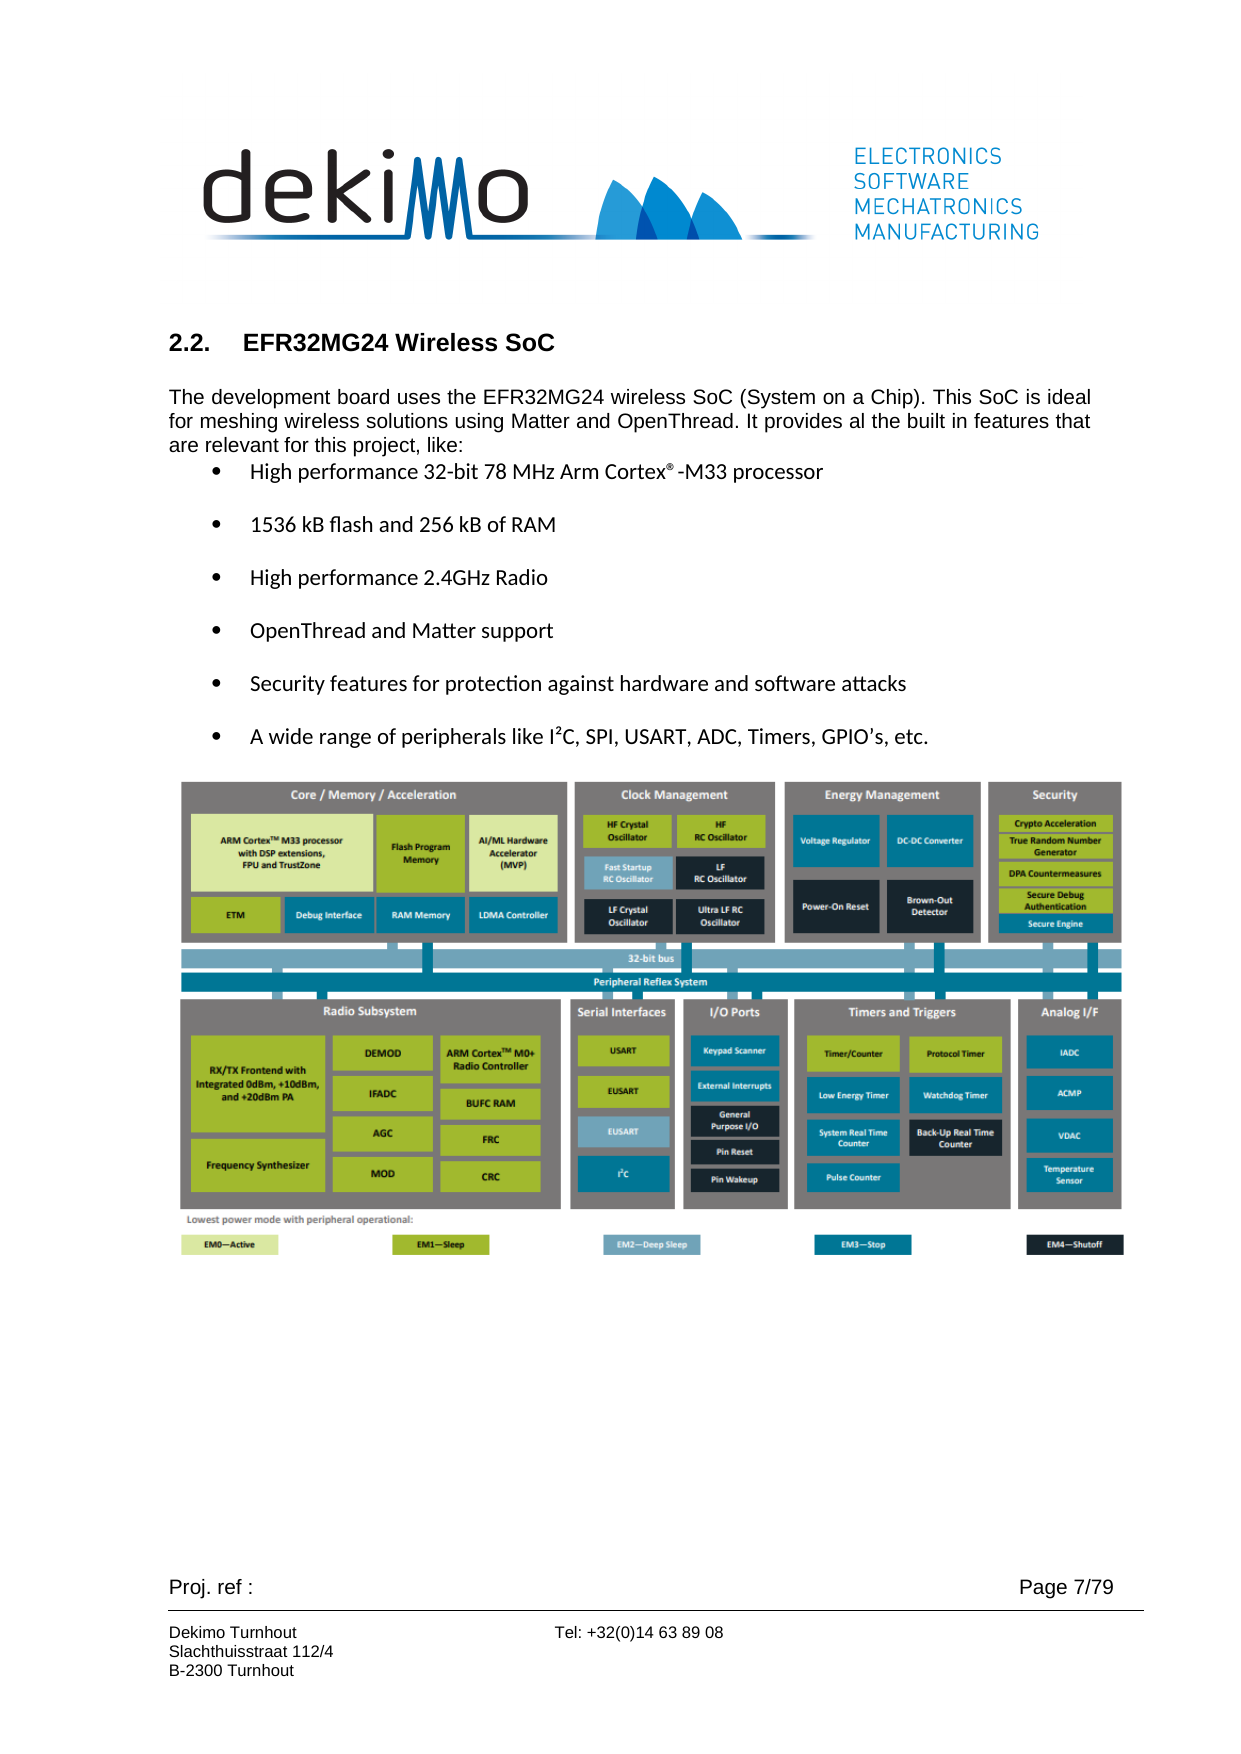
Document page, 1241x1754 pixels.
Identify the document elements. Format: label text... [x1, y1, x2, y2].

list A wide range of peripherals like I²C, SPI, USART, ADC, Timers, GPIO’s, etc. [212, 722, 1093, 750]
list Security features for protection against hardware and software attacks [212, 669, 1093, 697]
list High performance 32-bit 78 MHz Arm Cortex®-M33 processor [212, 457, 1093, 485]
list High performance 2.4GHz Radio [212, 563, 1093, 591]
subtitle EFR32MG24 Wireless SoC [169, 328, 1093, 356]
picture [168, 775, 1133, 1268]
text The development board uses the EFR32MG24 wireless SoC (System on a Chip). This SoC is ideal for meshing wireless solutions using Matter and OpenThread. It provides al the built in features that are relevant for this project, like: [169, 385, 1093, 457]
picture [159, 73, 1083, 304]
list OpenThread and Matter support [212, 616, 1093, 644]
list 1536 kB flash and 256 kB of RAM [212, 510, 1093, 538]
